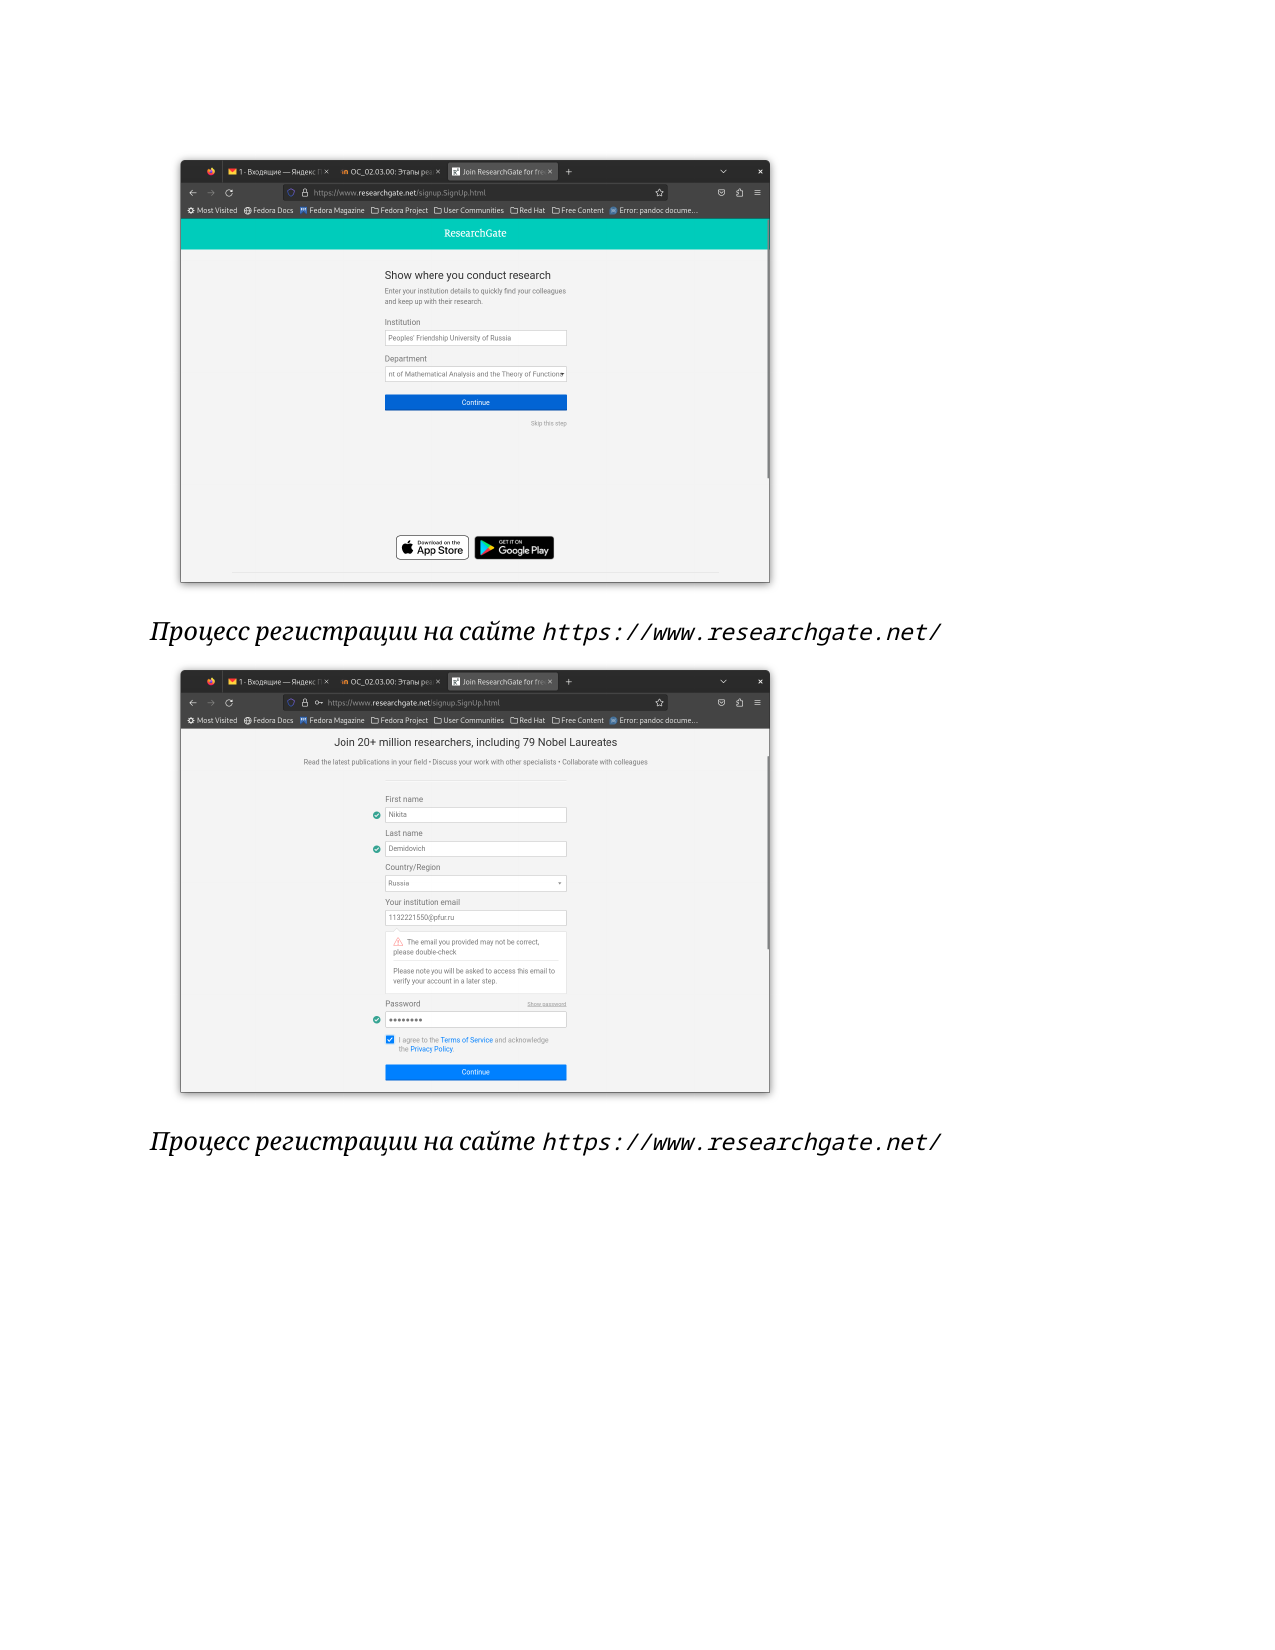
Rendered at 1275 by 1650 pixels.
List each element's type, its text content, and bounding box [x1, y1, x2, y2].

picture [168, 660, 782, 1106]
text Процесс регистрации на сайте https://www.researchgate.net/ [150, 1126, 1125, 1157]
text Процесс регистрации на сайте https://www.researchgate.net/ [150, 616, 1125, 647]
picture [168, 150, 782, 596]
